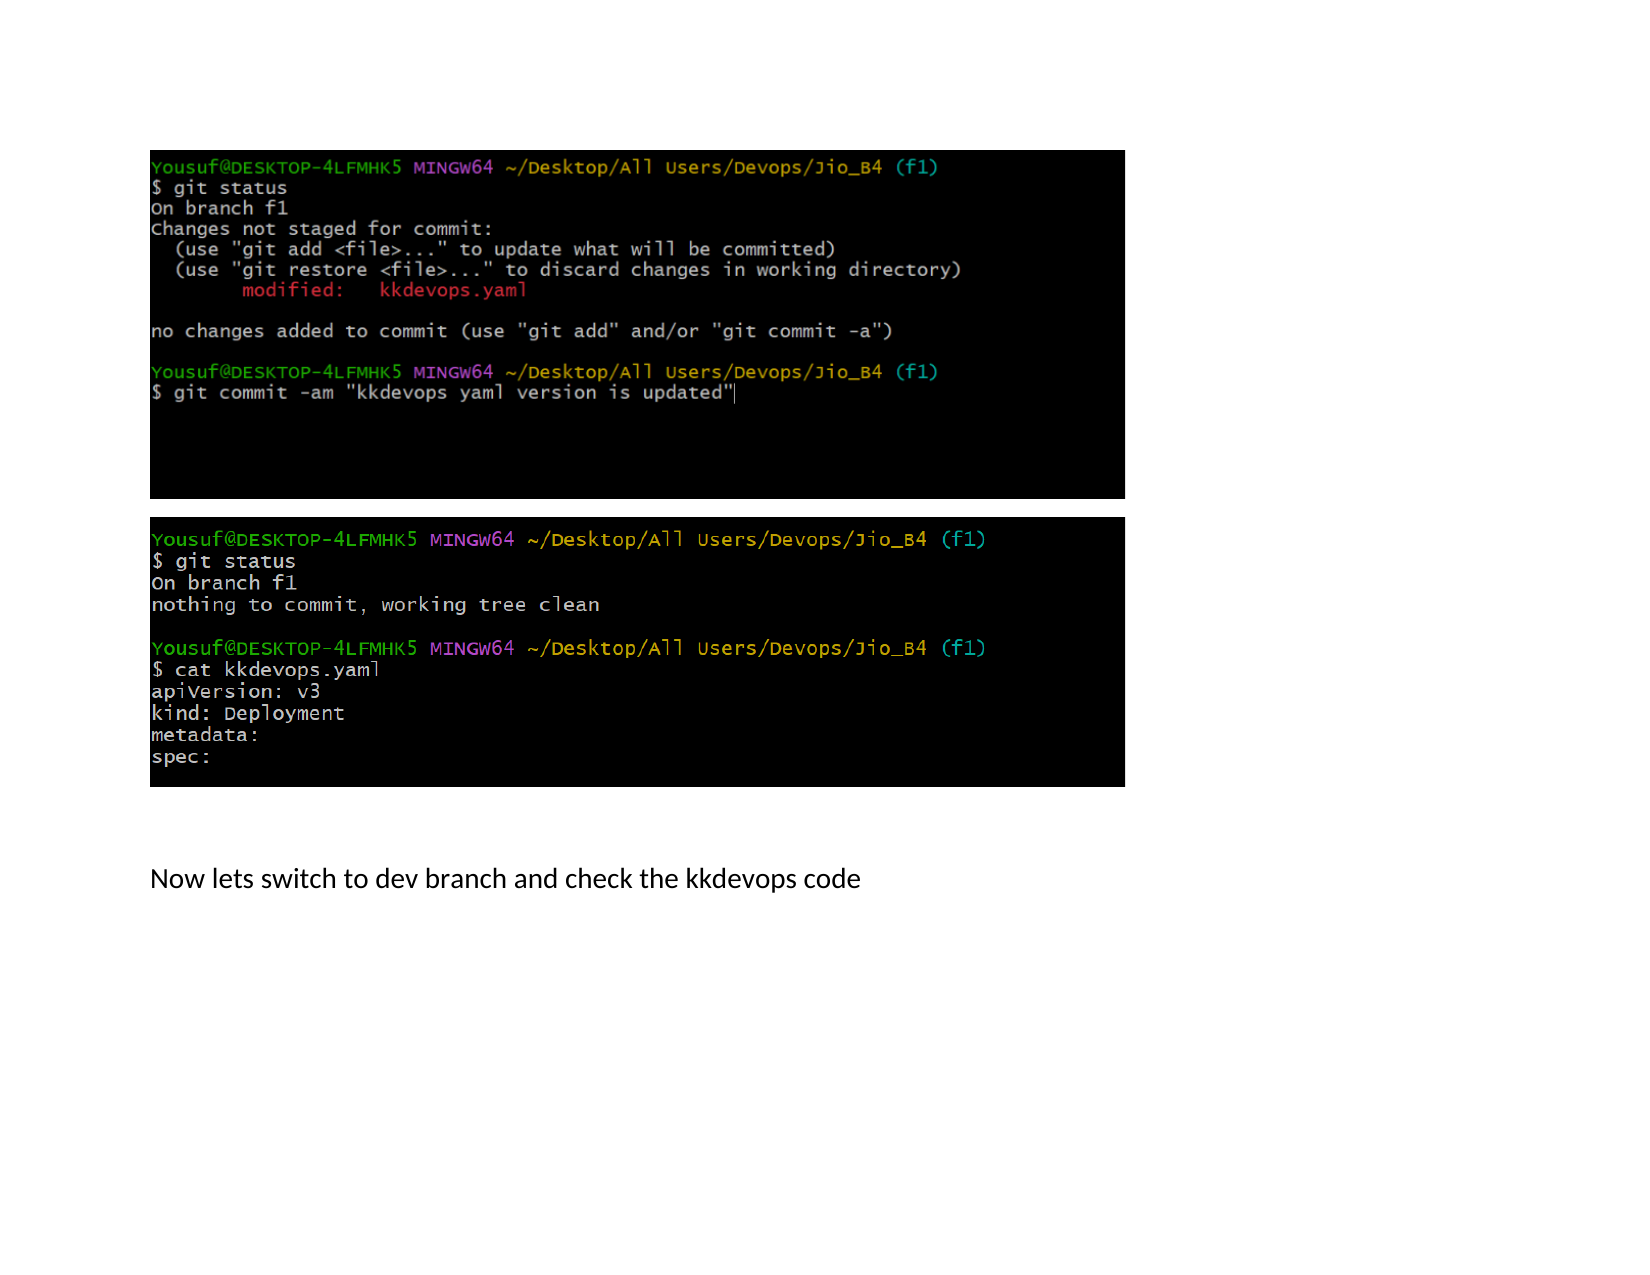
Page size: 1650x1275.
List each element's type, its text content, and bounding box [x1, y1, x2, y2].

text Now lets switch to dev branch and check the kkdevops code [150, 861, 1500, 896]
picture [150, 517, 1125, 787]
picture [150, 150, 1125, 499]
